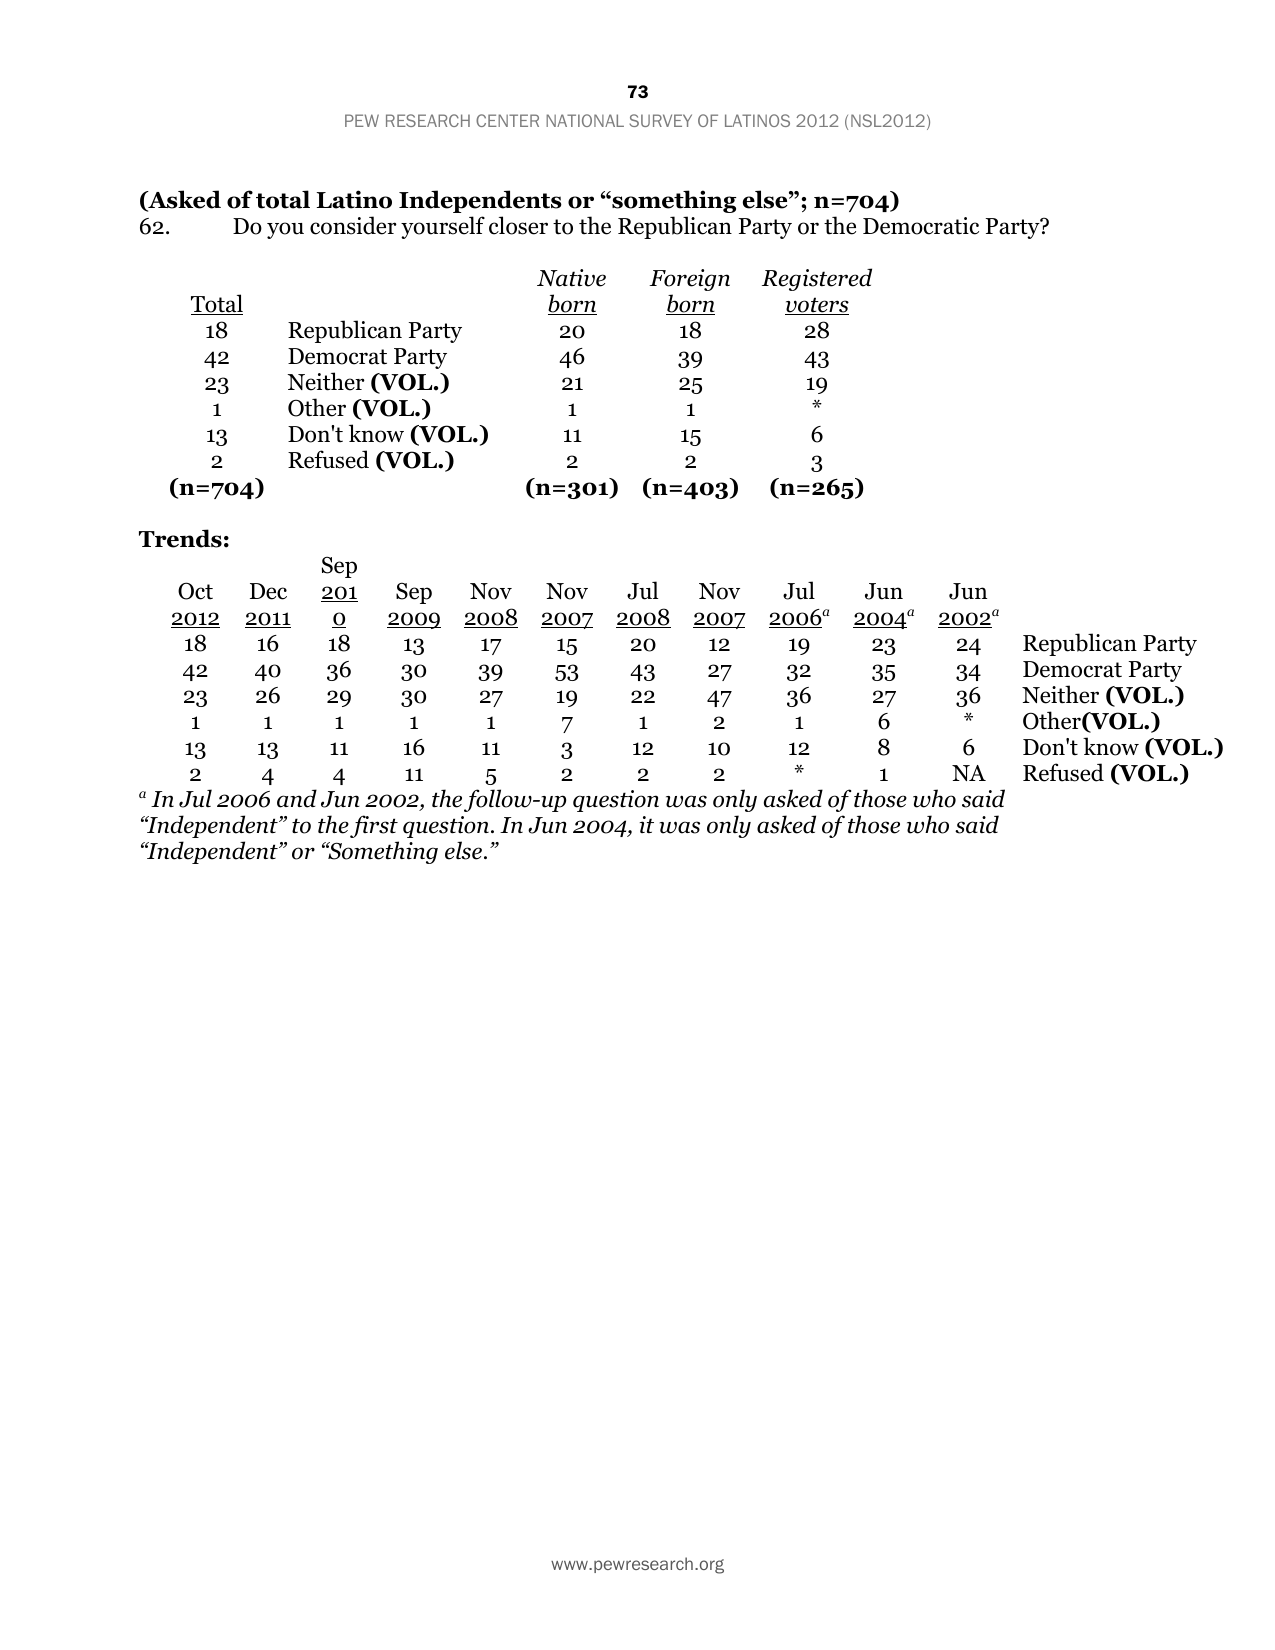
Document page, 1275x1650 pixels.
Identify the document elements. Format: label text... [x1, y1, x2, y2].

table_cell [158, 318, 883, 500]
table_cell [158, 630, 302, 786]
text (Asked of total Latino Independents or “something else”; n=704) [139, 187, 1136, 213]
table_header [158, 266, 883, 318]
text 62. Do you consider yourself closer to the Republican Party or the Democratic Party? [139, 213, 1136, 239]
text a In Jul 2006 and Jun 2002, the follow-up question was only asked of those who said “Independent” to the first question. In Jun 2004, it was only asked of those who said “Independent” or “Something else.” [139, 786, 1136, 864]
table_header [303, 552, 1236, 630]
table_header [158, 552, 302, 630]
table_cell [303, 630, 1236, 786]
text Trends: [139, 526, 1136, 552]
